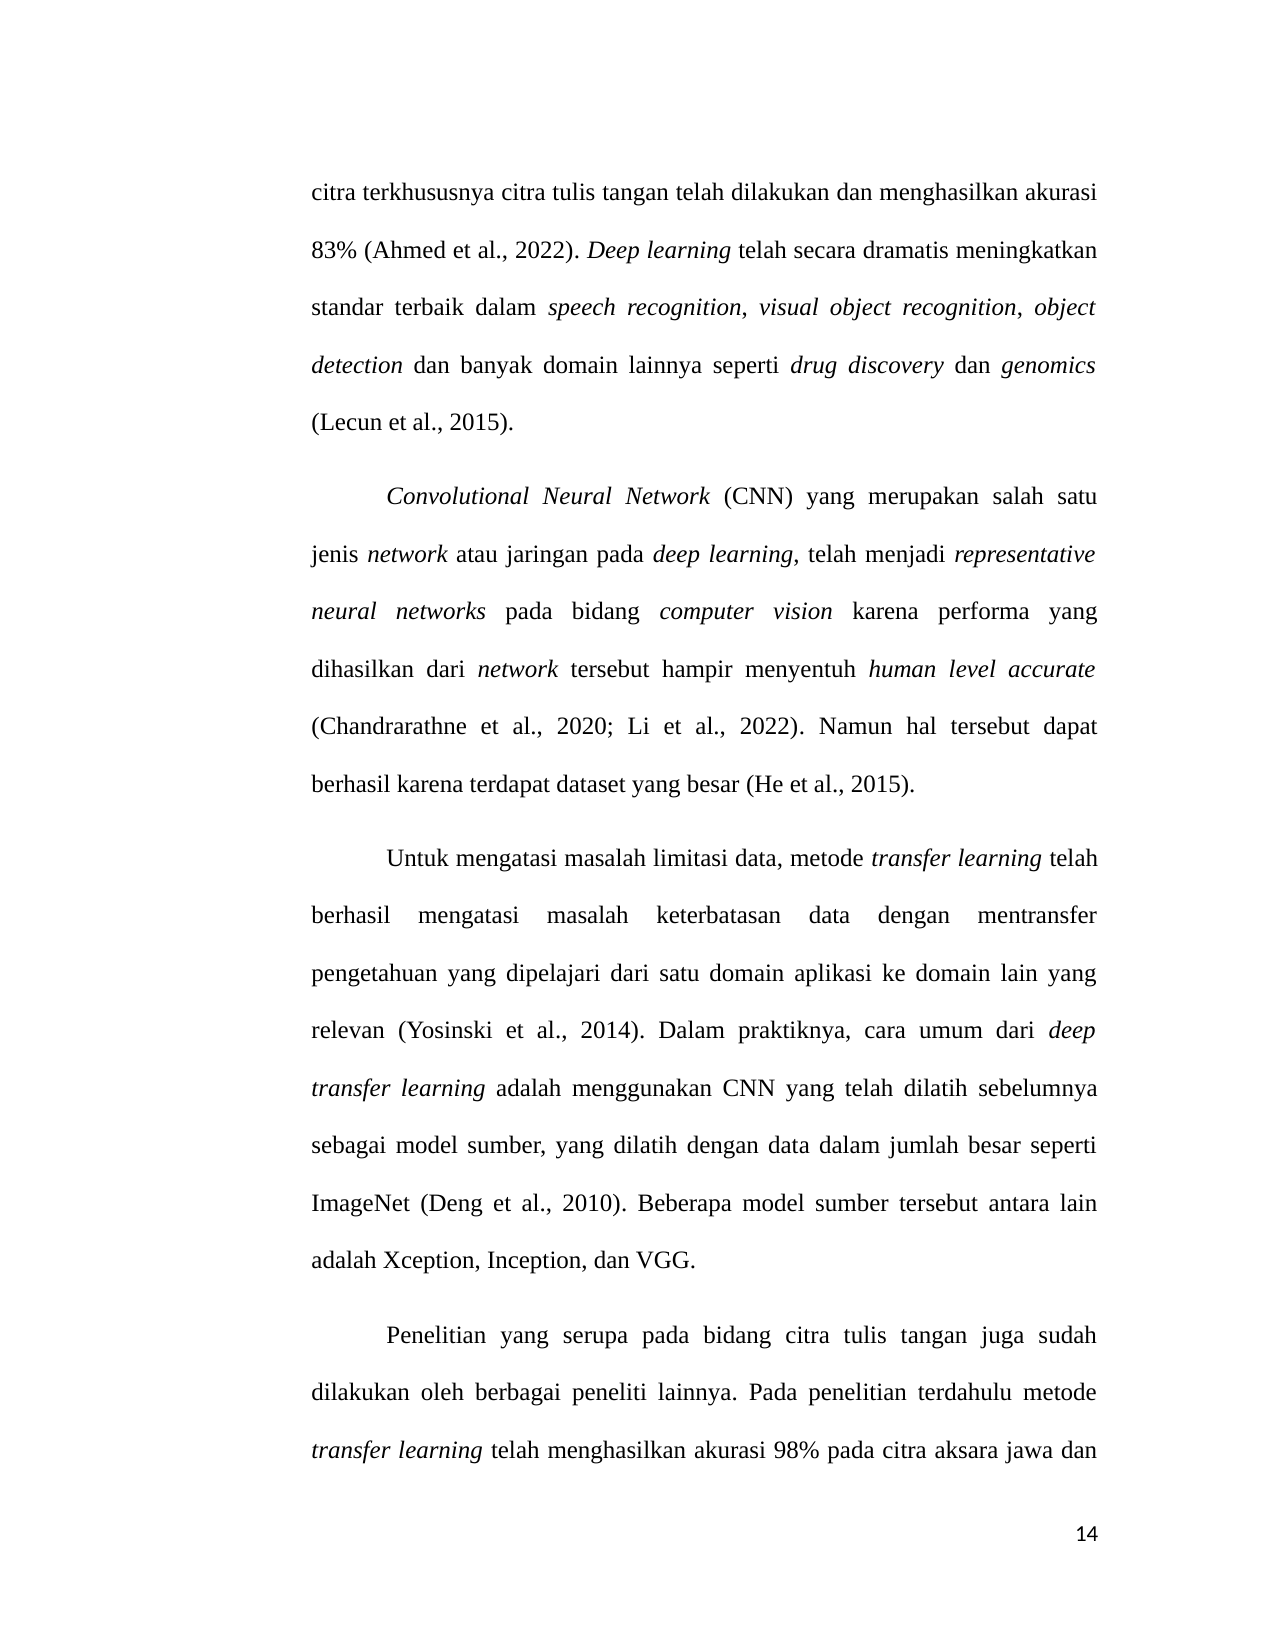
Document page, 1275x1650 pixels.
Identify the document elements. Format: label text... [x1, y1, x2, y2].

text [311, 1320, 1098, 1463]
text Convolutional Neural Network (CNN) yang merupakan salah satu jenis network atau jaringan pada deep learning, telah menjadi representative neural networks pada bidang computer vision karena performa yang dihasilkan dari network tersebut hampir menyentuh human level accurate . Namun hal tersebut dapat berhasil karena terdapat dataset yang besar . [311, 481, 1098, 798]
text Untuk mengatasi masalah limitasi data, metode transfer learning telah berhasil mengatasi masalah keterbatasan data dengan mentransfer pengetahuan yang dipelajari dari satu domain aplikasi ke domain lain yang relevan . Dalam praktiknya, cara umum dari deep transfer learning adalah menggunakan CNN yang telah dilatih sebelumnya sebagai model sumber, yang dilatih dengan data dalam jumlah besar seperti ImageNet . Beberapa model sumber tersebut antara lain adalah Xception, Inception, dan VGG. [311, 843, 1098, 1274]
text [311, 177, 1098, 436]
